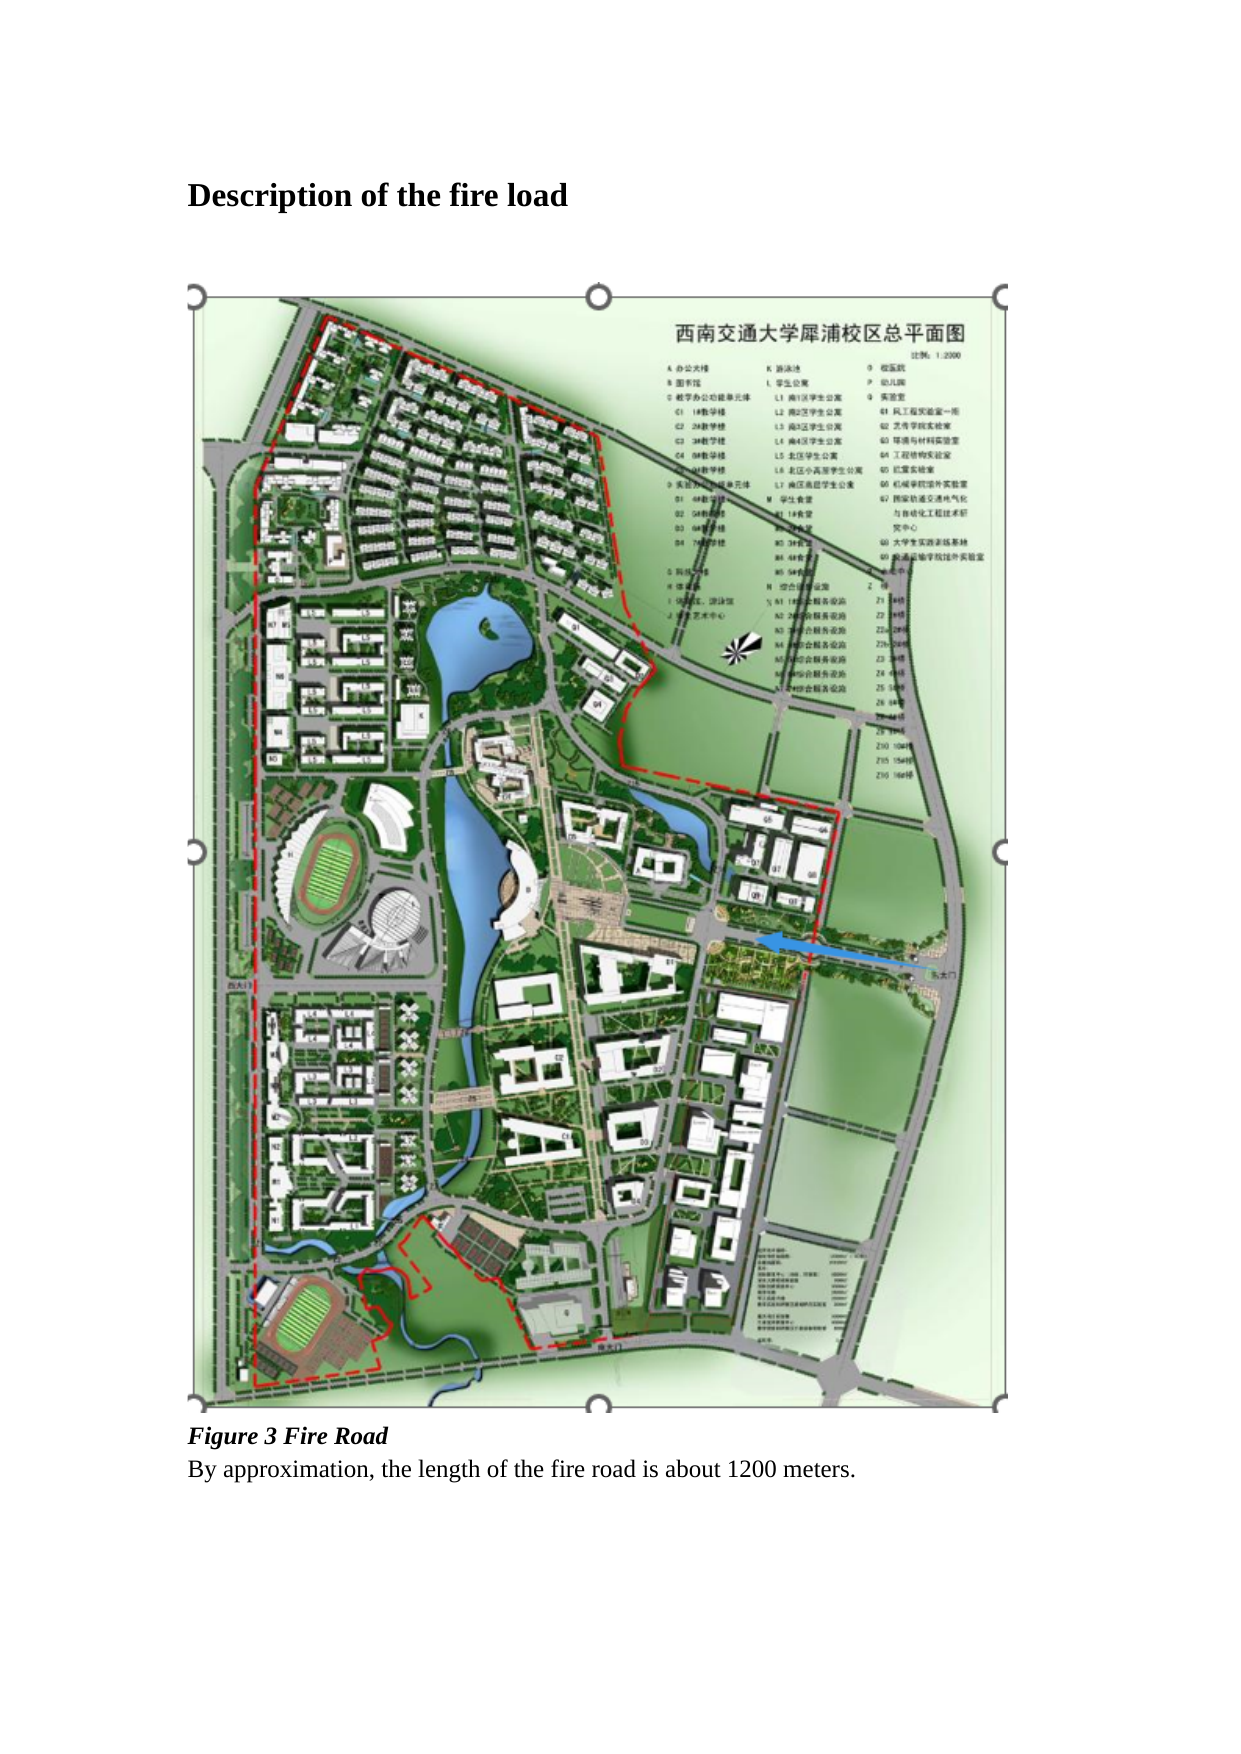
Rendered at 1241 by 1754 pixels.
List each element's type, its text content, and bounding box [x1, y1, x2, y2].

subtitle Description of the fire load [187, 162, 1053, 227]
picture [187, 282, 1008, 1413]
text Figure 3 Fire Road [187, 1419, 1053, 1452]
text By approximation, the length of the fire road is about 1200 meters. [187, 1452, 1053, 1484]
